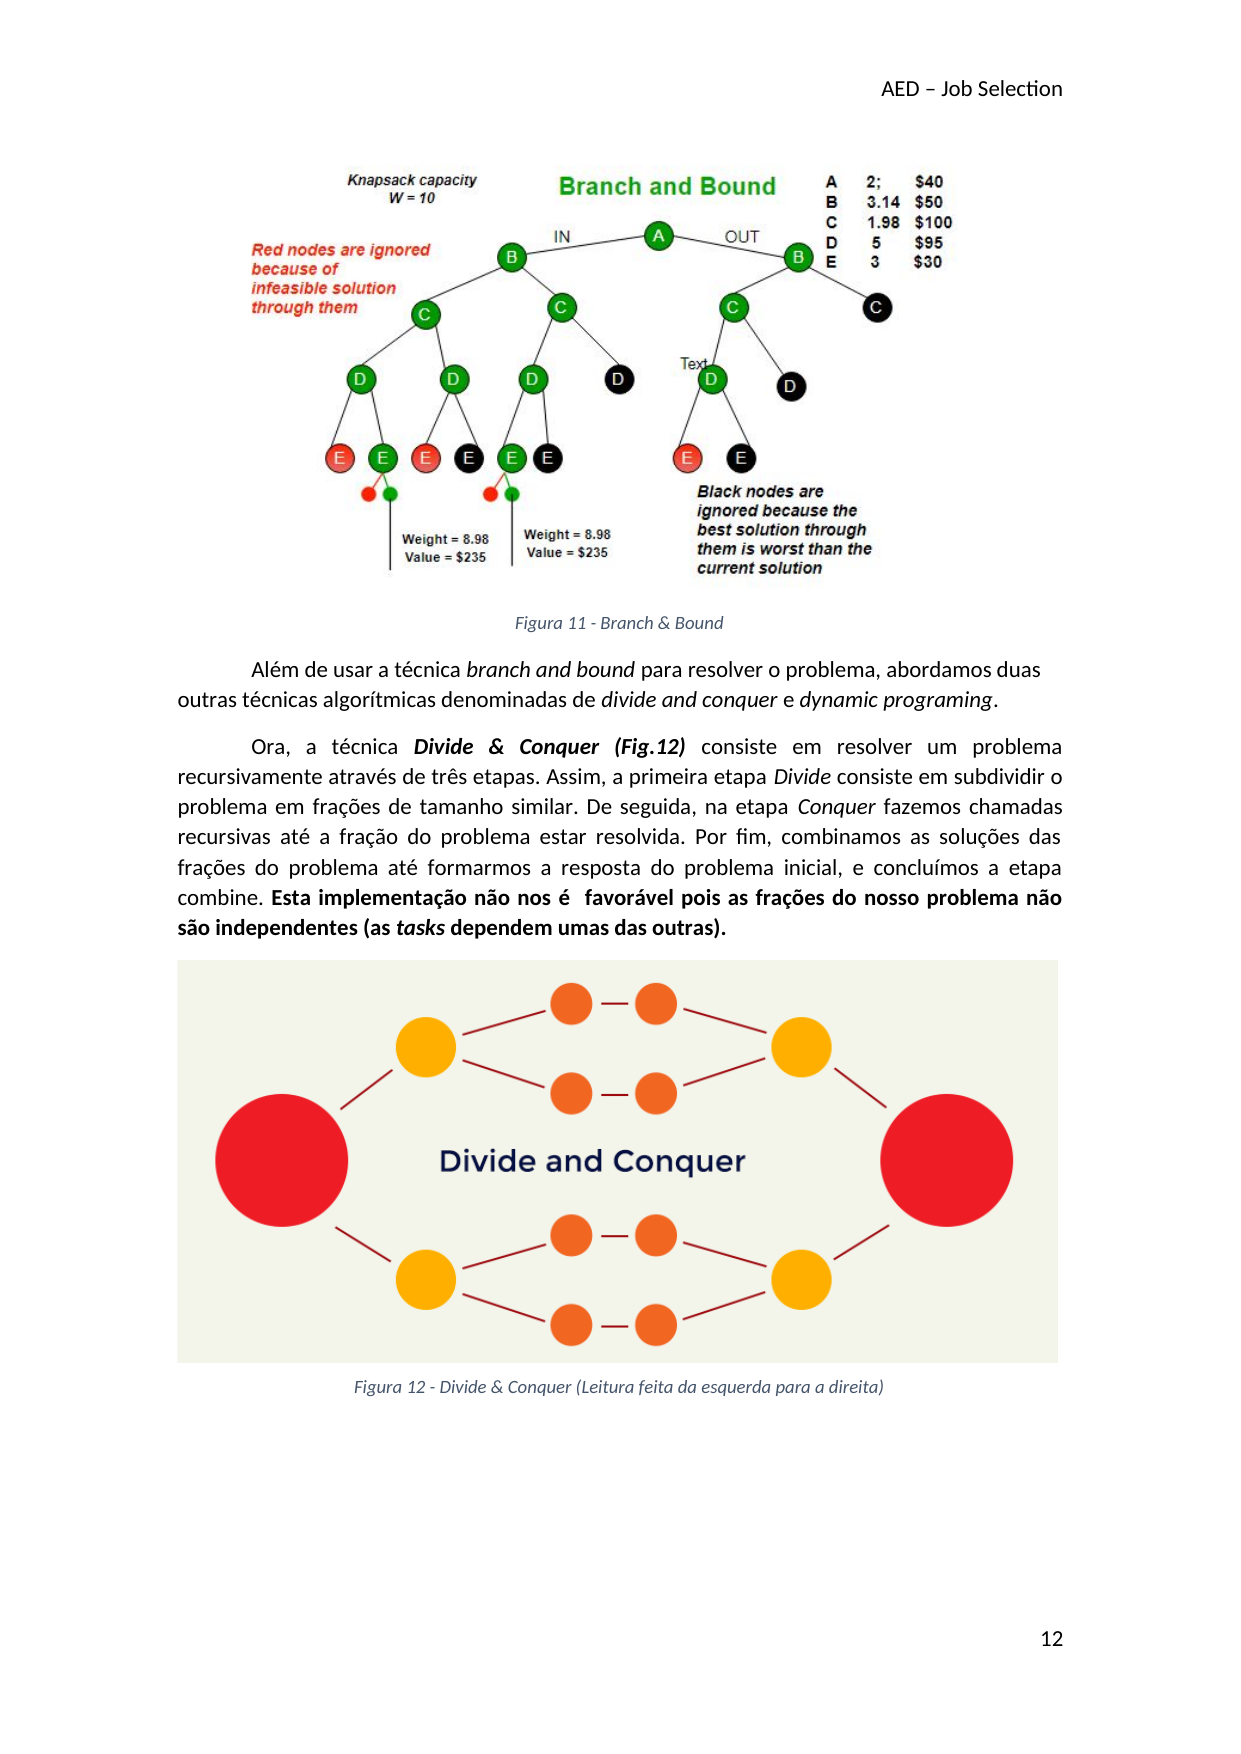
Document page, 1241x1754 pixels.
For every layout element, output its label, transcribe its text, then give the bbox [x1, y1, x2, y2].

text Figura 11 - Branch & Bound [177, 611, 1063, 634]
text Além de usar a técnica branch and bound para resolver o problema, abordamos duas outras técnicas algorítmicas denominadas de divide and conquer e dynamic programing. [177, 655, 1063, 713]
picture [251, 147, 981, 593]
picture [177, 960, 1058, 1363]
text Ora, a técnica Divide & Conquer (Fig.12) consiste em resolver um problema recursivamente através de três etapas. Assim, a primeira etapa Divide consiste em subdividir o problema em frações de tamanho similar. De seguida, na etapa Conquer fazemos chamadas recursivas até a fração do problema estar resolvida. Por fim, combinamos as soluções das frações do problema até formarmos a resposta do problema inicial, e concluímos a etapa combine. Esta implementação não nos é favorável pois as frações do nosso problema não são independentes (as tasks dependem umas das outras). [177, 732, 1063, 941]
